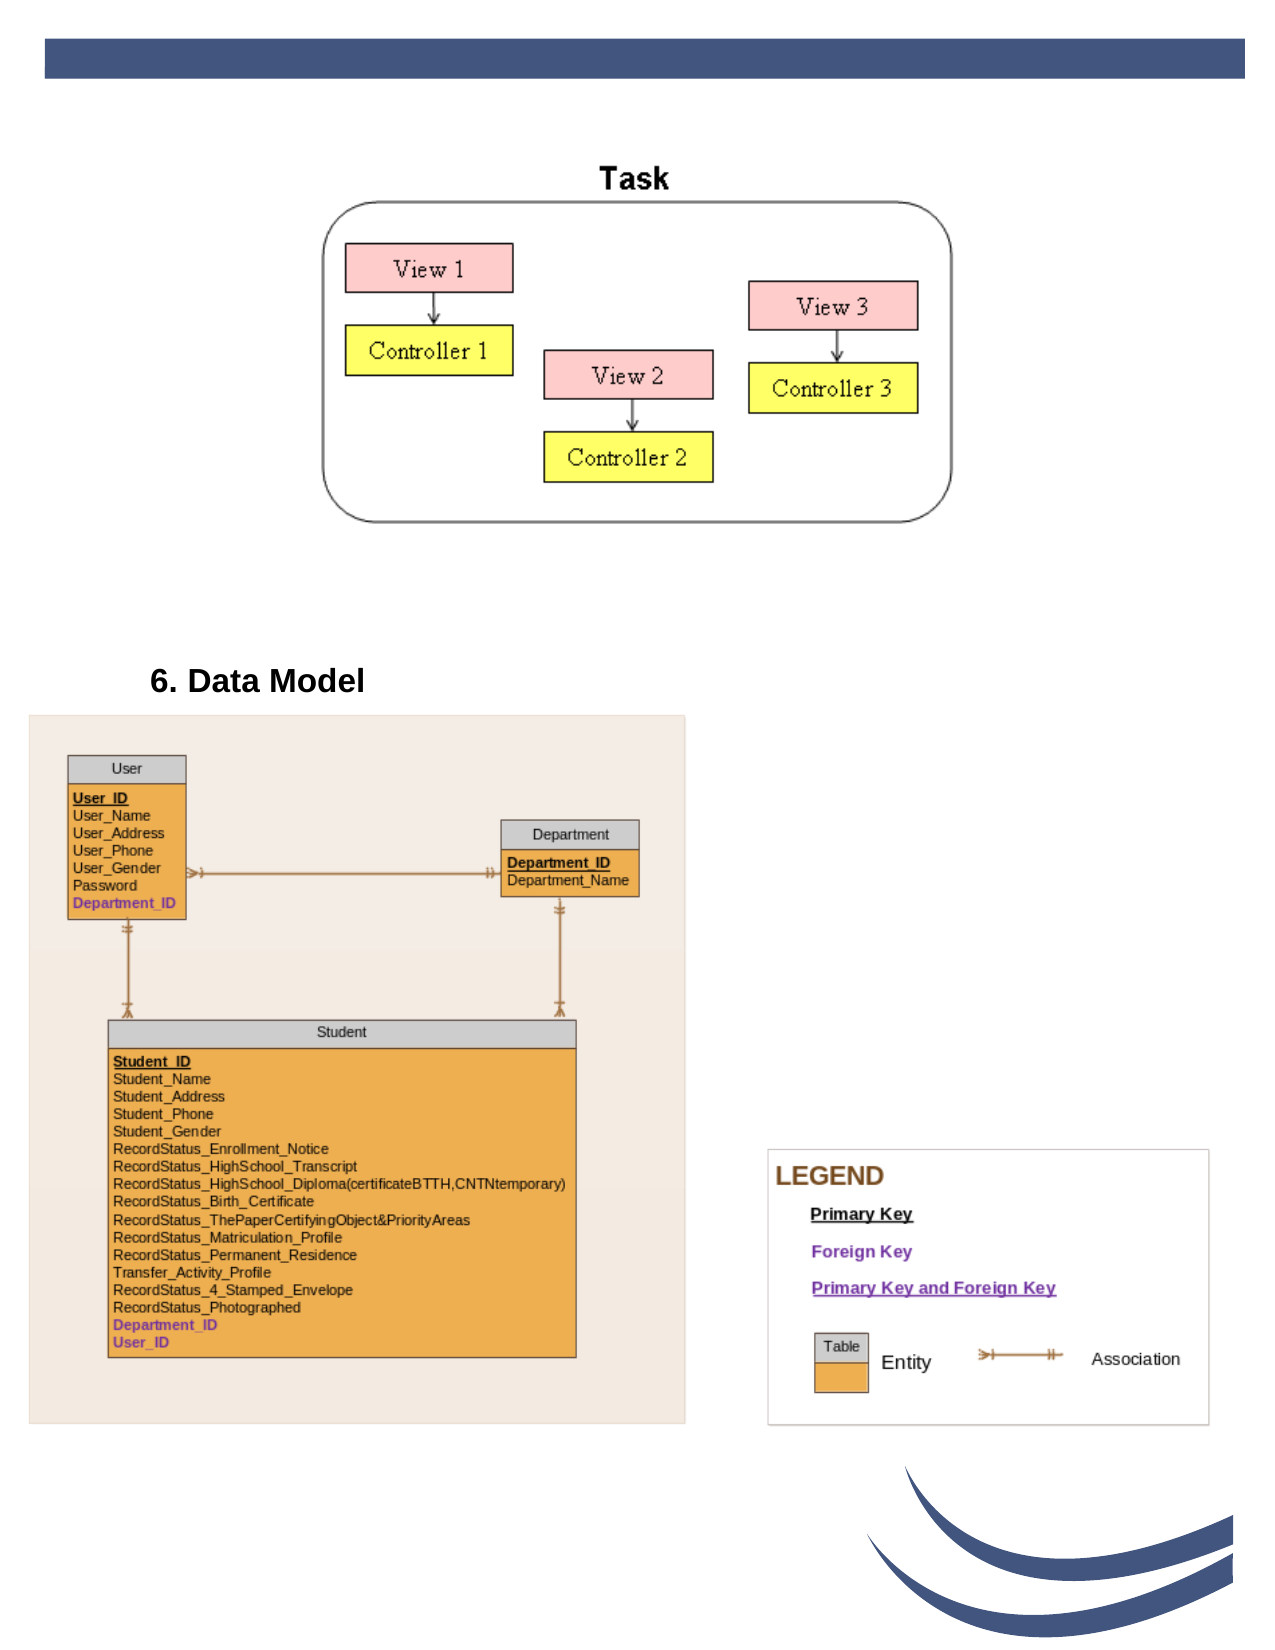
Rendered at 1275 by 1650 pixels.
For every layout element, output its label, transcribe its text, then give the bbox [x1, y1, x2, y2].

list Data Model [150, 661, 1125, 699]
picture [303, 150, 972, 538]
